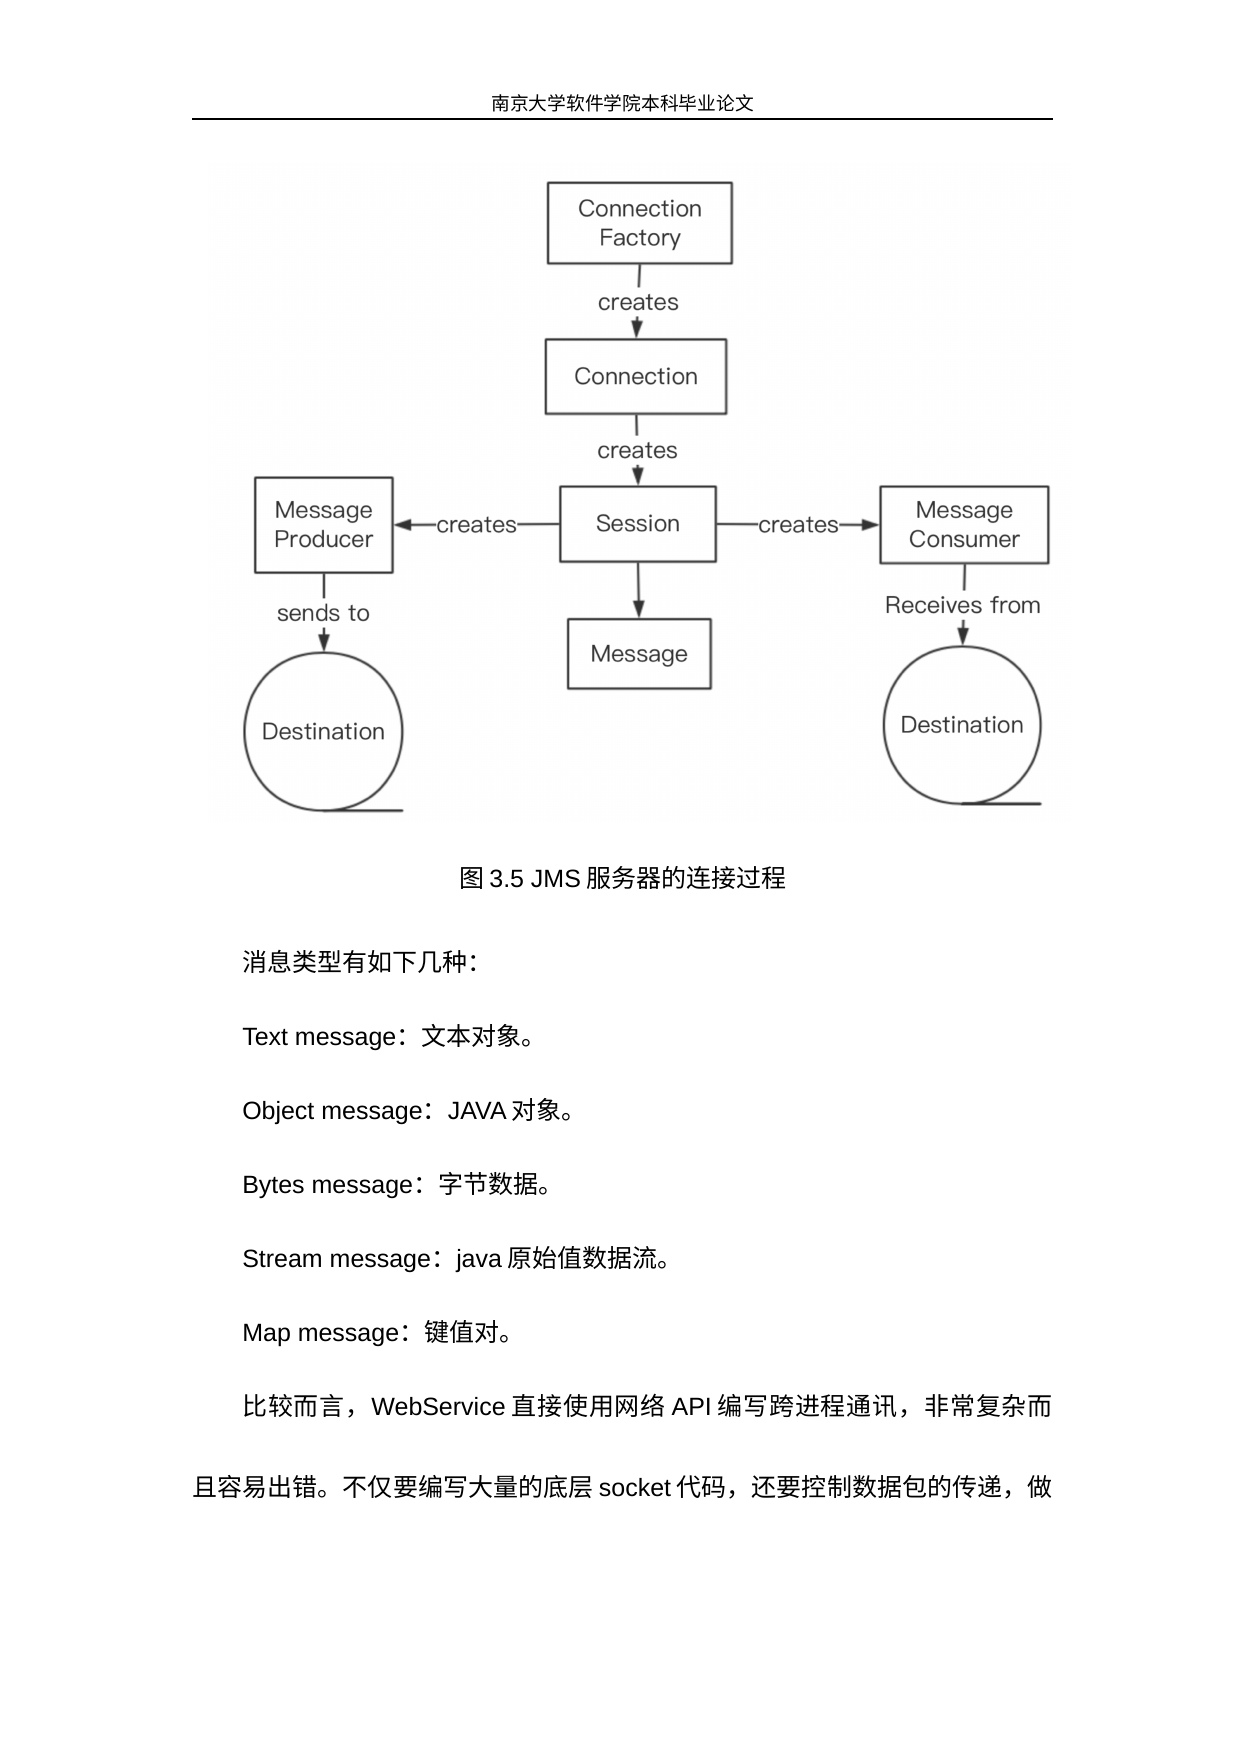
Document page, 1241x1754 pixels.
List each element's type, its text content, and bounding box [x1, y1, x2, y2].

text Object message：JAVA对象。 [192, 1076, 1053, 1141]
text Stream message：java原始值数据流。 [192, 1224, 1053, 1289]
text Map message：键值对。 [192, 1298, 1053, 1363]
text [192, 1372, 1053, 1518]
text Text message：文本对象。 [192, 1002, 1053, 1067]
text 图3.5 JMS服务器的连接过程 [192, 844, 1053, 909]
picture [206, 162, 1072, 823]
text Bytes message：字节数据。 [192, 1150, 1053, 1215]
text 消息类型有如下几种： [192, 928, 1053, 993]
